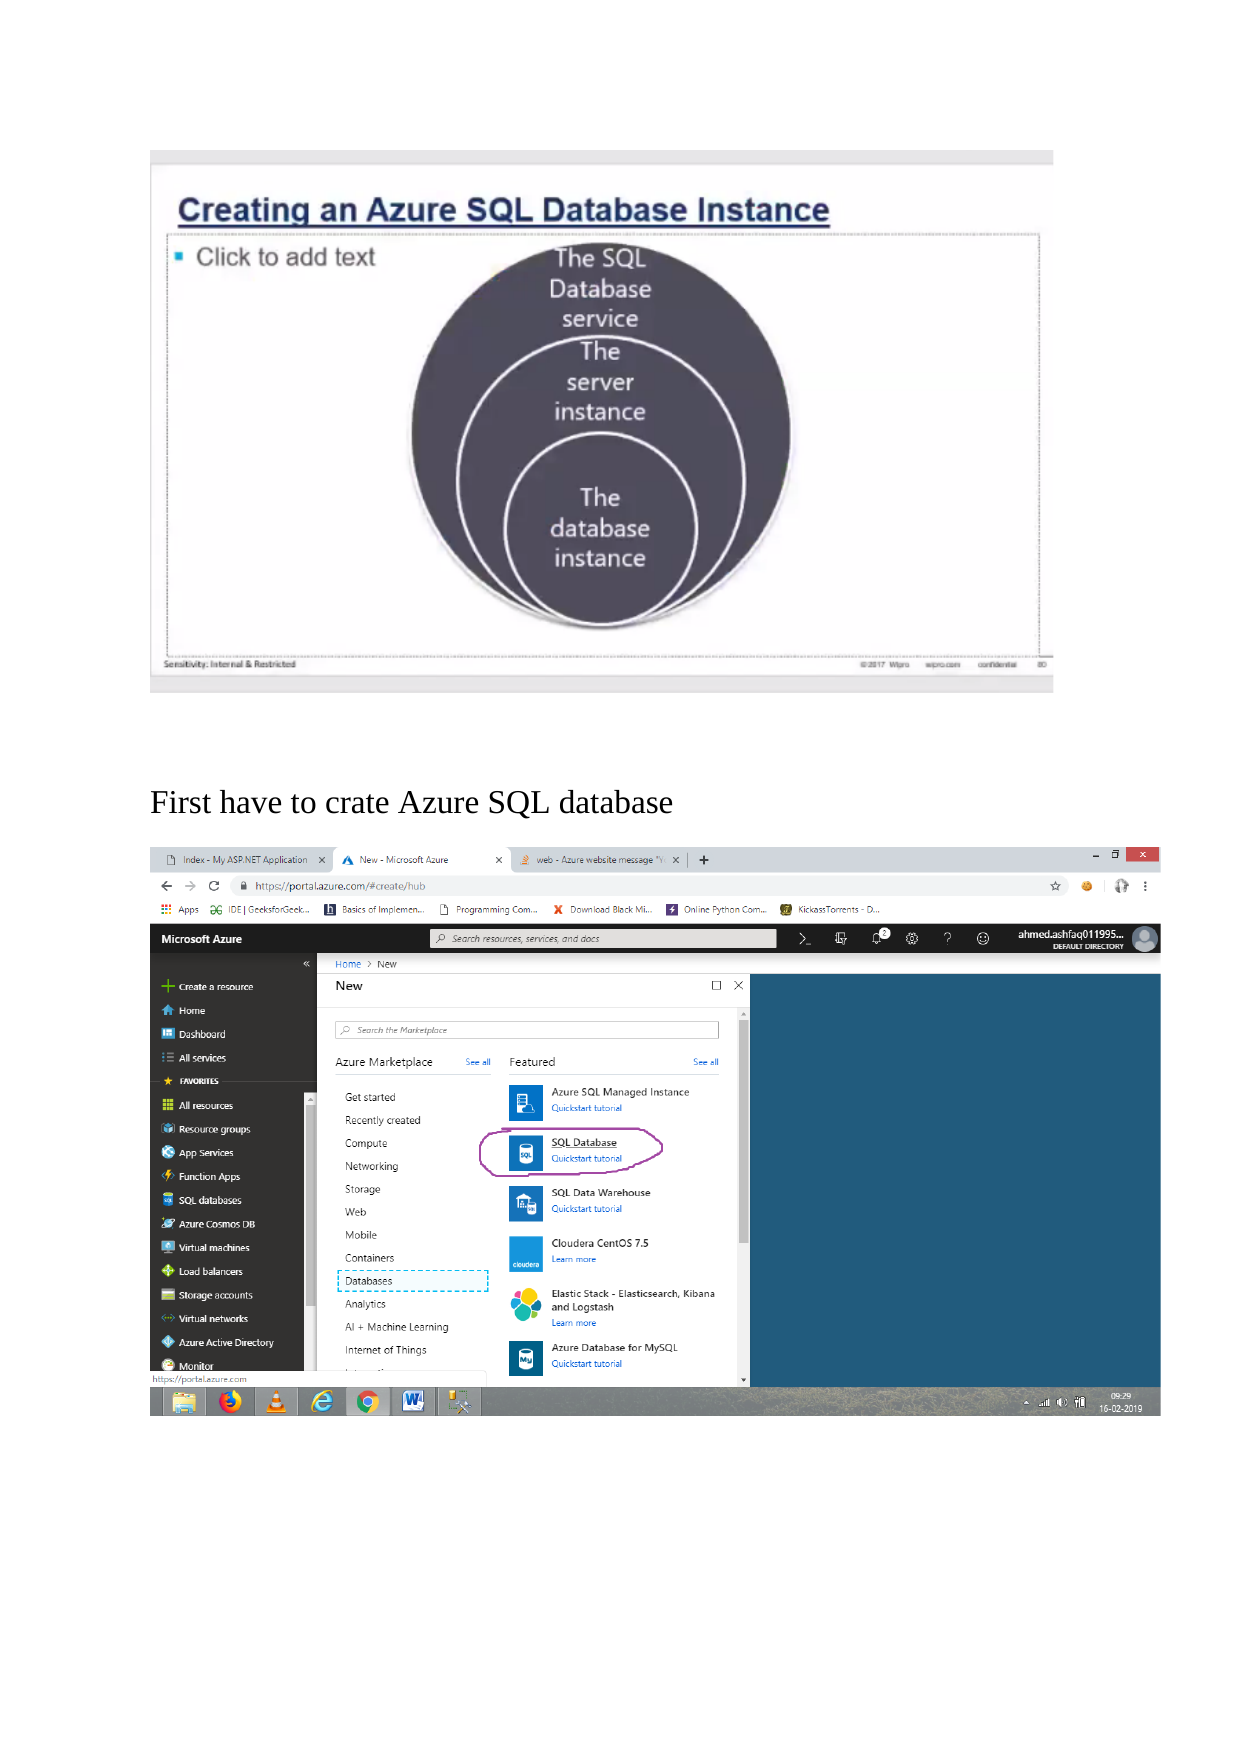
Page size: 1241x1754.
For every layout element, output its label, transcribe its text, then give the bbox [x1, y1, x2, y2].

text First have to crate Azure SQL database [150, 783, 1090, 821]
picture [150, 150, 1054, 693]
picture [150, 847, 1161, 1416]
